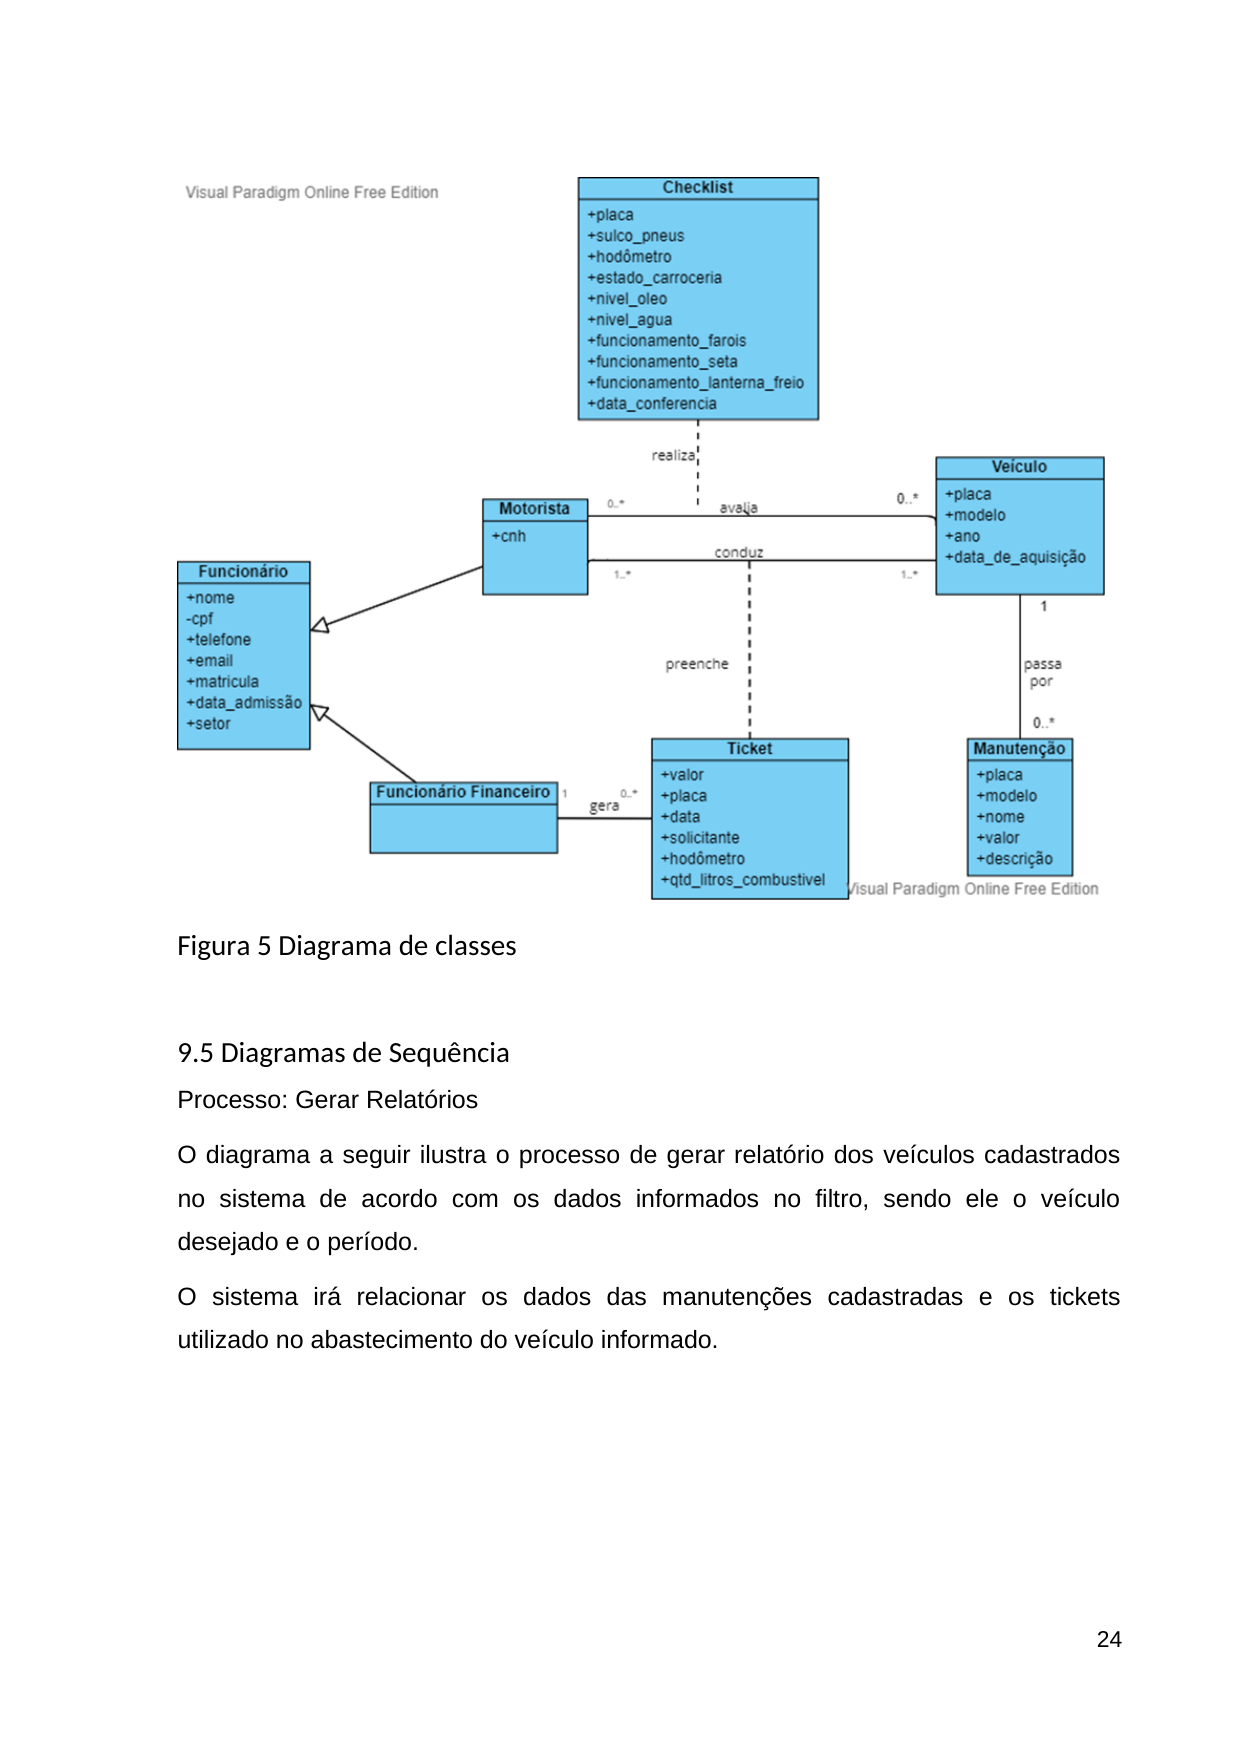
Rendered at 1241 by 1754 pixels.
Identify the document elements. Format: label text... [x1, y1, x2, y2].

picture [177, 177, 1106, 901]
text O sistema irá relacionar os dados das manutenções cadastradas e os tickets utilizado no abastecimento do veículo informado. [177, 1282, 1122, 1354]
text 9.5 Diagramas de Sequência [177, 1034, 1122, 1069]
text O diagrama a seguir ilustra o processo de gerar relatório dos veículos cadastrados no sistema de acordo com os dados informados no filtro, sendo ele o veículo desejado e o período. [177, 1140, 1122, 1255]
text Figura 5 Diagrama de classes [177, 927, 1122, 963]
text Processo: Gerar Relatórios [177, 1085, 1122, 1113]
